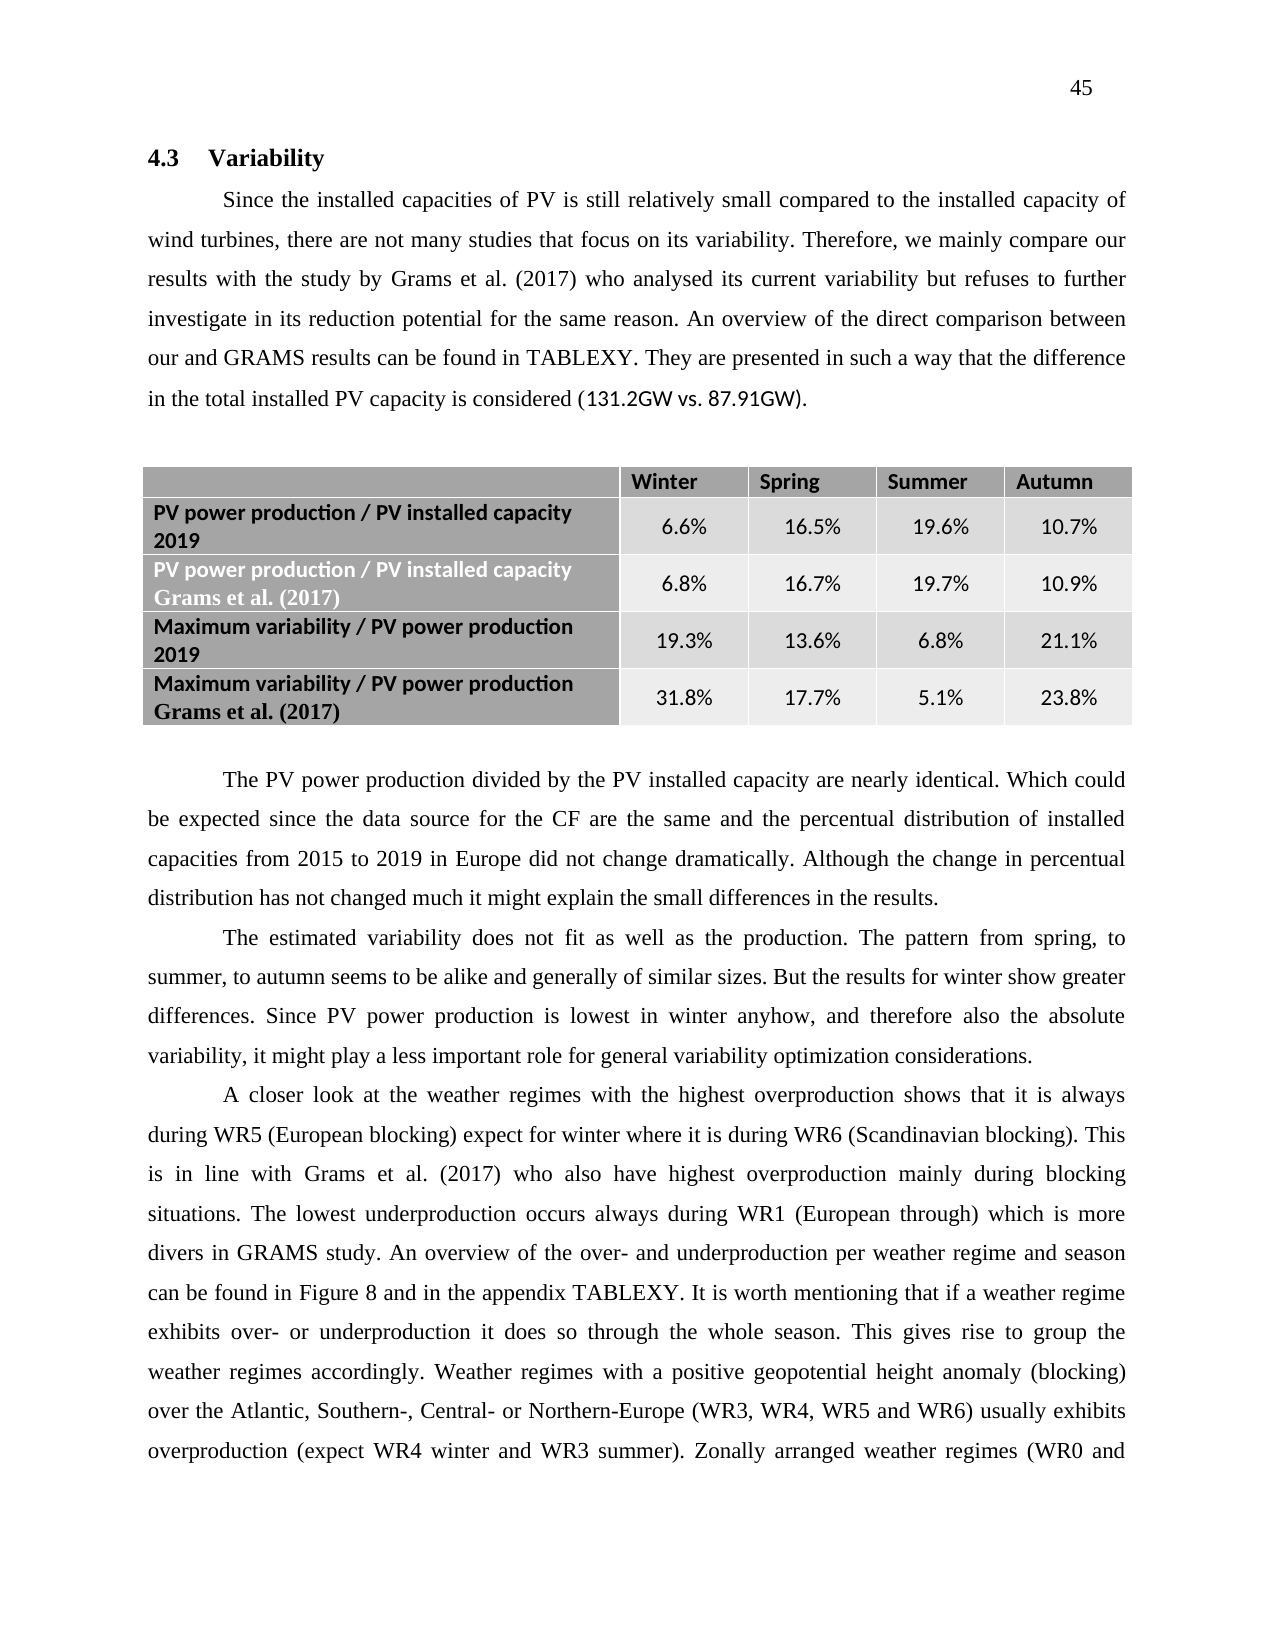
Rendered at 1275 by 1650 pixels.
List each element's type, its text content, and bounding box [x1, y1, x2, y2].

table_cell 6.8% [877, 612, 1004, 668]
table_cell 13.6% [749, 612, 876, 668]
text The estimated variability does not fit as well as the production. The pattern from spring, to summer, to autumn seems to be alike and generally of similar sizes. But the results for winter show greater differences. Since PV power production is lowest in winter anyhow, and therefore also the absolute variability, it might play a less important role for general variability optimization considerations. [148, 924, 1127, 1068]
table_cell 19.6% [877, 498, 1004, 554]
table_cell PV power production / PV installed capacity Grams et al. (2017) [143, 555, 619, 611]
table_cell 5.1% [877, 669, 1004, 725]
table_cell Maximum variability / PV power production Grams et al. (2017) [143, 669, 619, 725]
table_cell 10.7% [1005, 498, 1132, 554]
table_header Autumn [1005, 467, 1132, 497]
table_cell 19.3% [621, 612, 748, 668]
text Since the installed capacities of PV is still relatively small compared to the installed capacity of wind turbines, there are not many studies that focus on its variability. Therefore, we mainly compare our results with the study by Grams et al. (2017) who analysed its current variability but refuses to further investigate in its reduction potential for the same reason. An overview of the direct comparison between our and GRAMS results can be found in TABLEXY. They are presented in such a way that the difference in the total installed PV capacity is considered (131.2GW vs. 87.91GW). [148, 186, 1127, 412]
table_cell 10.9% [1005, 555, 1132, 611]
table_cell 16.5% [749, 498, 876, 554]
table_cell 16.7% [749, 555, 876, 611]
table_cell 17.7% [749, 669, 876, 725]
table_cell 31.8% [621, 669, 748, 725]
table_cell PV power production / PV installed capacity 2019 [143, 498, 619, 554]
table_header Winter [621, 467, 748, 497]
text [148, 1082, 1127, 1463]
table_cell 6.8% [621, 555, 748, 611]
table_header [143, 467, 619, 497]
table_cell 23.8% [1005, 669, 1132, 725]
subtitle Variability [148, 143, 1127, 172]
table_header Summer [877, 467, 1004, 497]
table_header Spring [749, 467, 876, 497]
table_cell 19.7% [877, 555, 1004, 611]
text The PV power production divided by the PV installed capacity are nearly identical. Which could be expected since the data source for the CF are the same and the percentual distribution of installed capacities from 2015 to 2019 in Europe did not change dramatically. Although the change in percentual distribution has not changed much it might explain the small differences in the results. [148, 766, 1127, 911]
table_cell Maximum variability / PV power production 2019 [143, 612, 619, 668]
table_cell 6.6% [621, 498, 748, 554]
table_cell 21.1% [1005, 612, 1132, 668]
